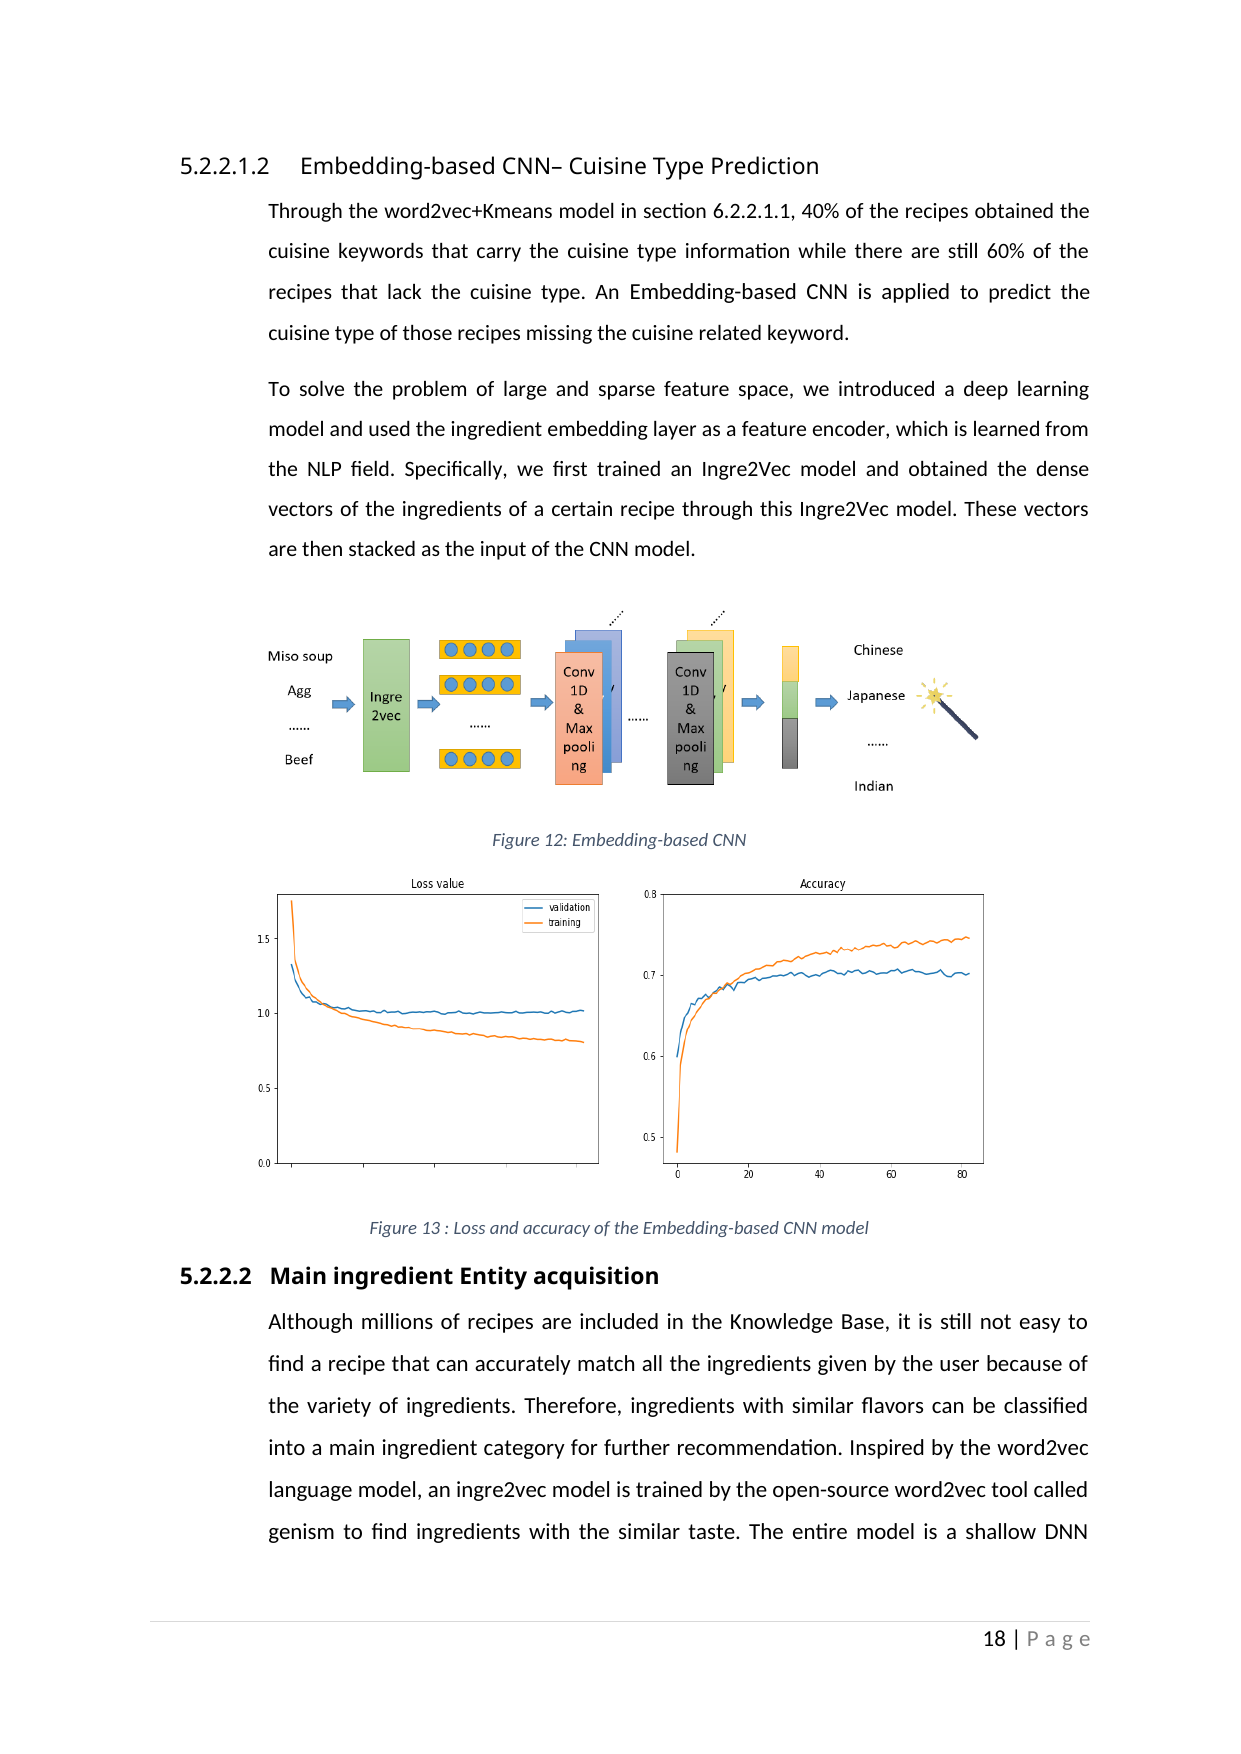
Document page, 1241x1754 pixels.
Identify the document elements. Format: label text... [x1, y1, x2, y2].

text To solve the problem of large and sparse feature space, we introduced a deep learning model and used the ingredient embedding layer as a feature encoder, which is learned from the NLP field. Specifically, we first trained an Ingre2Vec model and obtained the dense vectors of the ingredients of a certain recipe through this Ingre2Vec model. These vectors are then stacked as the input of the CNN model. [268, 376, 1090, 562]
picture [261, 592, 979, 798]
text Through the word2vec+Kmeans model in section 6.2.2.1.1, 40% of the recipes obtained the cuisine keywords that carry the cuisine type information while there are still 60% of the recipes that lack the cuisine type. An Embedding-based CNN is applied to predict the cuisine type of those recipes missing the cuisine related keyword. [268, 197, 1090, 346]
subtitle Embedding-based CNN– Cuisine Type Prediction [179, 150, 1090, 181]
text Figure 12: Embedding-based CNN [150, 828, 1090, 851]
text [268, 1307, 1090, 1545]
picture [252, 872, 989, 1186]
subtitle Main ingredient Entity acquisition [179, 1260, 1090, 1291]
text Figure 13 : Loss and accuracy of the Embedding-based CNN model [150, 1216, 1090, 1239]
